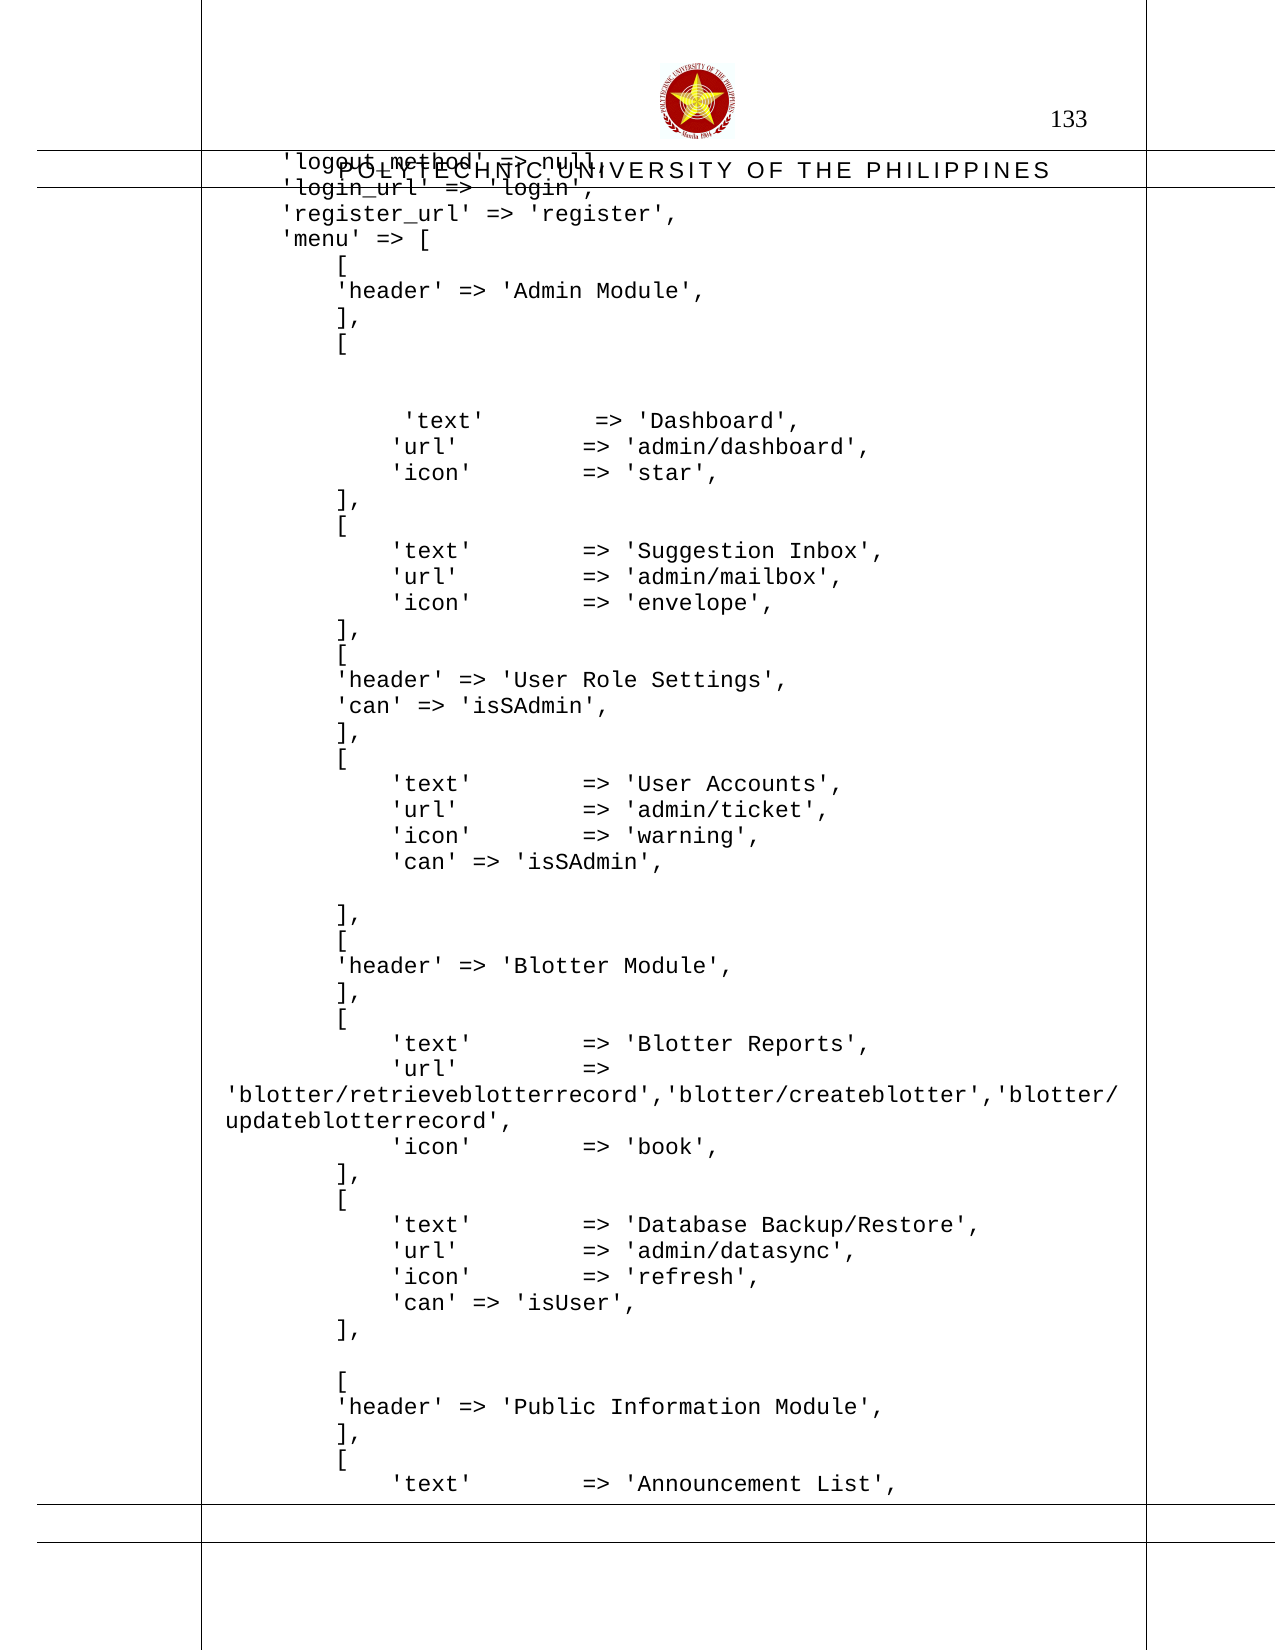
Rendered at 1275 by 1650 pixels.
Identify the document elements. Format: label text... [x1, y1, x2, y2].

text 'icon' => 'warning', [225, 824, 1125, 850]
text 'icon' => 'envelope', [225, 591, 1125, 617]
text 'can' => 'isSAdmin', [225, 695, 1125, 721]
picture [660, 63, 735, 139]
text 'url' => 'admin/datasync', [225, 1239, 1125, 1265]
text ], [225, 1162, 1125, 1187]
text 'login_url' => 'login', [225, 176, 1125, 202]
text ], [225, 487, 1125, 513]
text 'menu' => [ [225, 228, 1125, 254]
text 'text' => 'Blotter Reports', [225, 1032, 1125, 1058]
text ], [225, 1317, 1125, 1343]
text [ [225, 1187, 1125, 1213]
text [ [225, 1369, 1125, 1395]
text 'text' => 'User Accounts', [225, 772, 1125, 798]
text 'url' => 'admin/dashboard', [225, 435, 1125, 461]
text ], [225, 617, 1125, 643]
text 'text' => 'Database Backup/Restore', [225, 1213, 1125, 1239]
text ], [225, 902, 1125, 928]
text 'can' => 'isSAdmin', [225, 850, 1125, 876]
text 'header' => 'Public Information Module', [225, 1395, 1125, 1421]
text 'url' => 'blotter/retrieveblotterrecord','blotter/createblotter','blotter/updateblotterrecord', [225, 1058, 1125, 1136]
text 'icon' => 'star', [225, 461, 1125, 487]
text [ [225, 928, 1125, 954]
text 'header' => 'User Role Settings', [225, 669, 1125, 695]
text ], [225, 306, 1125, 332]
text [ [225, 254, 1125, 280]
text [ [225, 1006, 1125, 1032]
text 'header' => 'Blotter Module', [225, 954, 1125, 980]
text ], [225, 1421, 1125, 1447]
text 'url' => 'admin/ticket', [225, 798, 1125, 824]
text ], [225, 721, 1125, 747]
text ], [225, 980, 1125, 1006]
text [ [225, 513, 1125, 539]
text [ [225, 332, 1125, 357]
text 'icon' => 'refresh', [225, 1265, 1125, 1291]
text [ [225, 747, 1125, 772]
text 'icon' => 'book', [225, 1136, 1125, 1162]
text 'logout_method' => null, [225, 150, 1125, 176]
text [ [225, 643, 1125, 669]
text 'header' => 'Admin Module', [225, 280, 1125, 306]
text 'register_url' => 'register', [225, 202, 1125, 228]
text 'text' => 'Dashboard', [300, 409, 1125, 435]
text [ [225, 1447, 1125, 1473]
text 'text' => 'Announcement List', [225, 1473, 1125, 1499]
text 'can' => 'isUser', [225, 1291, 1125, 1317]
text 'text' => 'Suggestion Inbox', [225, 539, 1125, 565]
text 'url' => 'admin/mailbox', [225, 565, 1125, 591]
